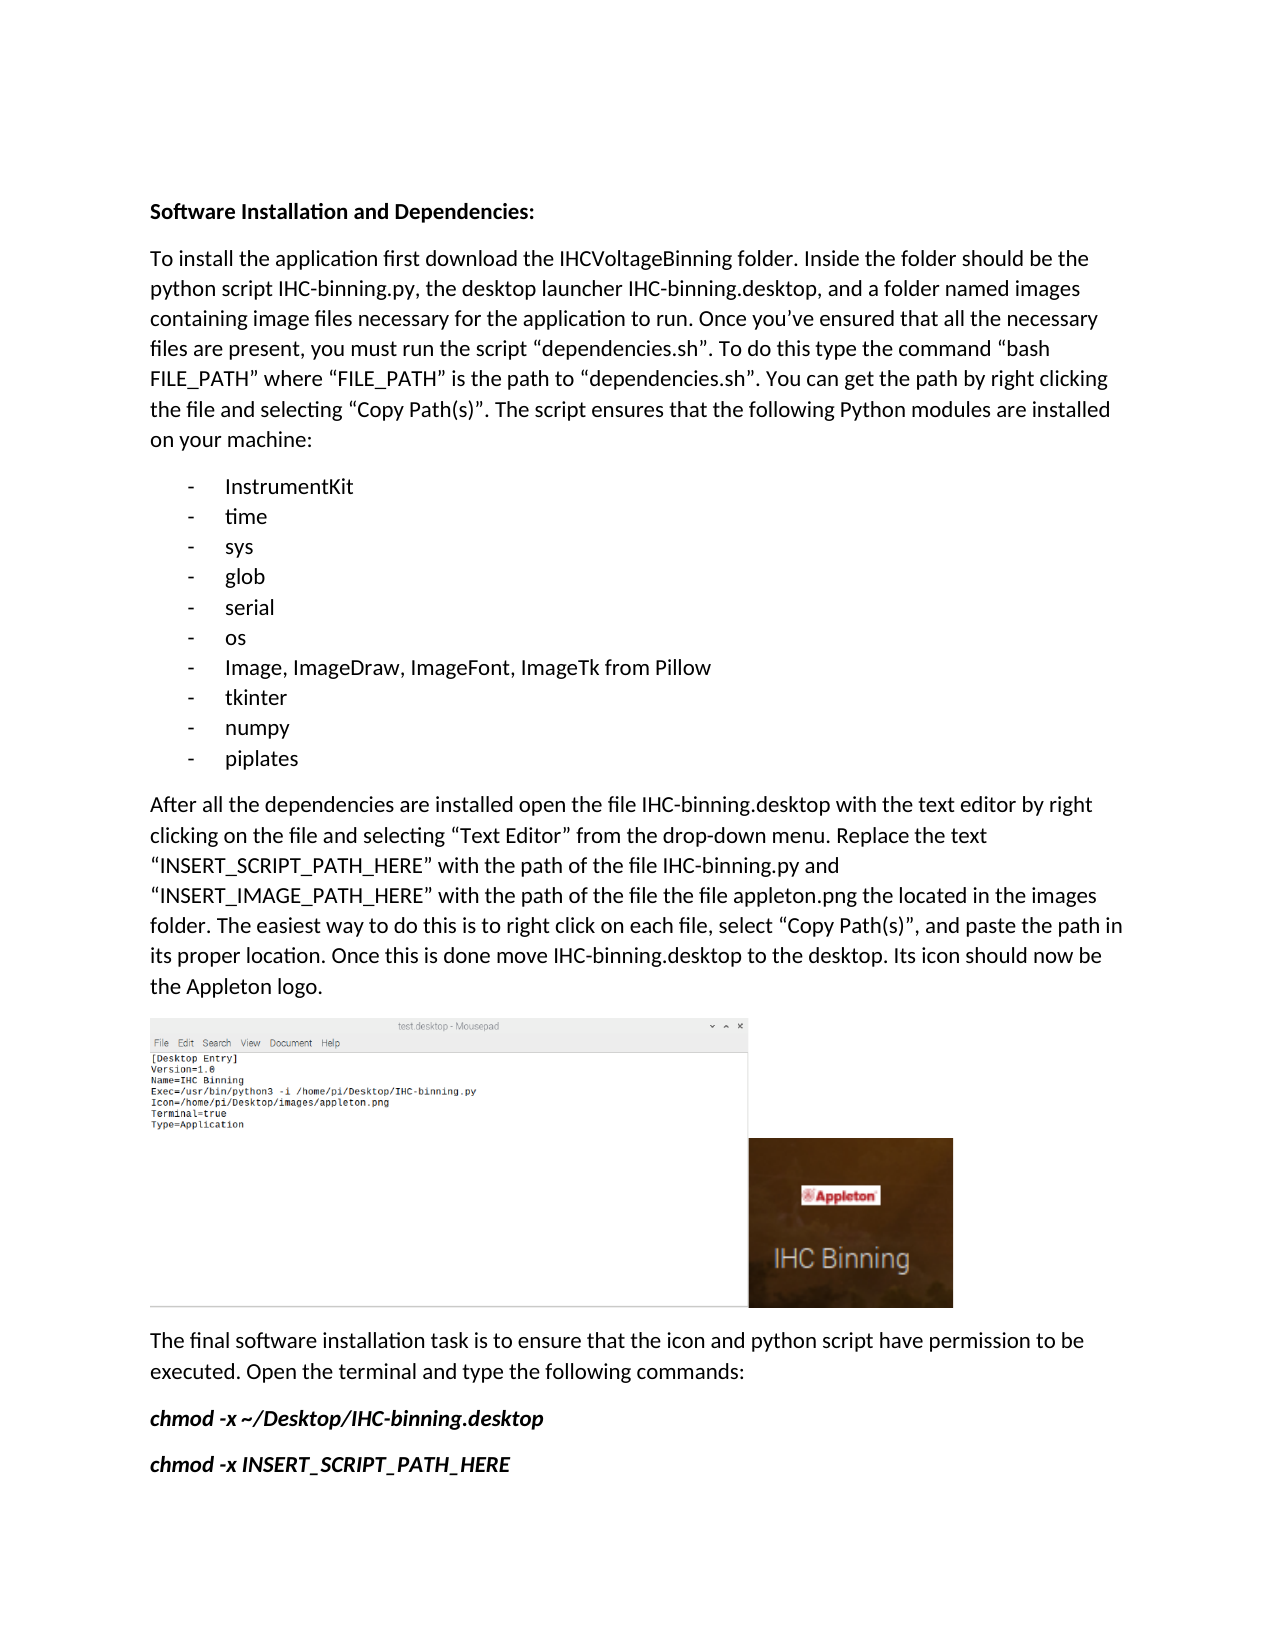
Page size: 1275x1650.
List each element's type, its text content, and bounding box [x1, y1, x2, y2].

list tkinter [187, 683, 1125, 711]
text chmod -x INSERT_SCRIPT_PATH_HERE [150, 1451, 1125, 1479]
picture [150, 1018, 954, 1308]
list time [187, 502, 1125, 530]
text To install the application first download the IHCVoltageBinning folder. Inside the folder should be the python script IHC-binning.py, the desktop launcher IHC-binning.desktop, and a folder named images containing image files necessary for the application to run. Once you’ve ensured that all the necessary files are present, you must run the script “dependencies.sh”. To do this type the command “bash FILE_PATH” where “FILE_PATH” is the path to “dependencies.sh”. You can get the path by right clicking the file and selecting “Copy Path(s)”. The script ensures that the following Python modules are installed on your machine: [150, 244, 1125, 453]
list piplates [187, 744, 1125, 772]
text Software Installation and Dependencies: [150, 197, 1125, 225]
list InstrumentKit [187, 472, 1125, 500]
text The final software installation task is to ensure that the icon and python script have permission to be executed. Open the terminal and type the following commands: [150, 1327, 1125, 1385]
list Image, ImageDraw, ImageFont, ImageTk from Pillow [187, 653, 1125, 681]
list serial [187, 593, 1125, 621]
list sys [187, 532, 1125, 560]
list numpy [187, 713, 1125, 742]
list os [187, 623, 1125, 651]
text chmod -x ~/Desktop/IHC-binning.desktop [150, 1404, 1125, 1432]
text After all the dependencies are installed open the file IHC-binning.desktop with the text editor by right clicking on the file and selecting “Text Editor” from the drop-down menu. Replace the text “INSERT_SCRIPT_PATH_HERE” with the path of the file IHC-binning.py and “INSERT_IMAGE_PATH_HERE” with the path of the file the file appleton.png the located in the images folder. The easiest way to do this is to right click on each file, select “Copy Path(s)”, and paste the path in its proper location. Once this is done move IHC-binning.desktop to the desktop. Its icon should now be the Appleton logo. [150, 791, 1125, 1000]
list glob [187, 562, 1125, 591]
